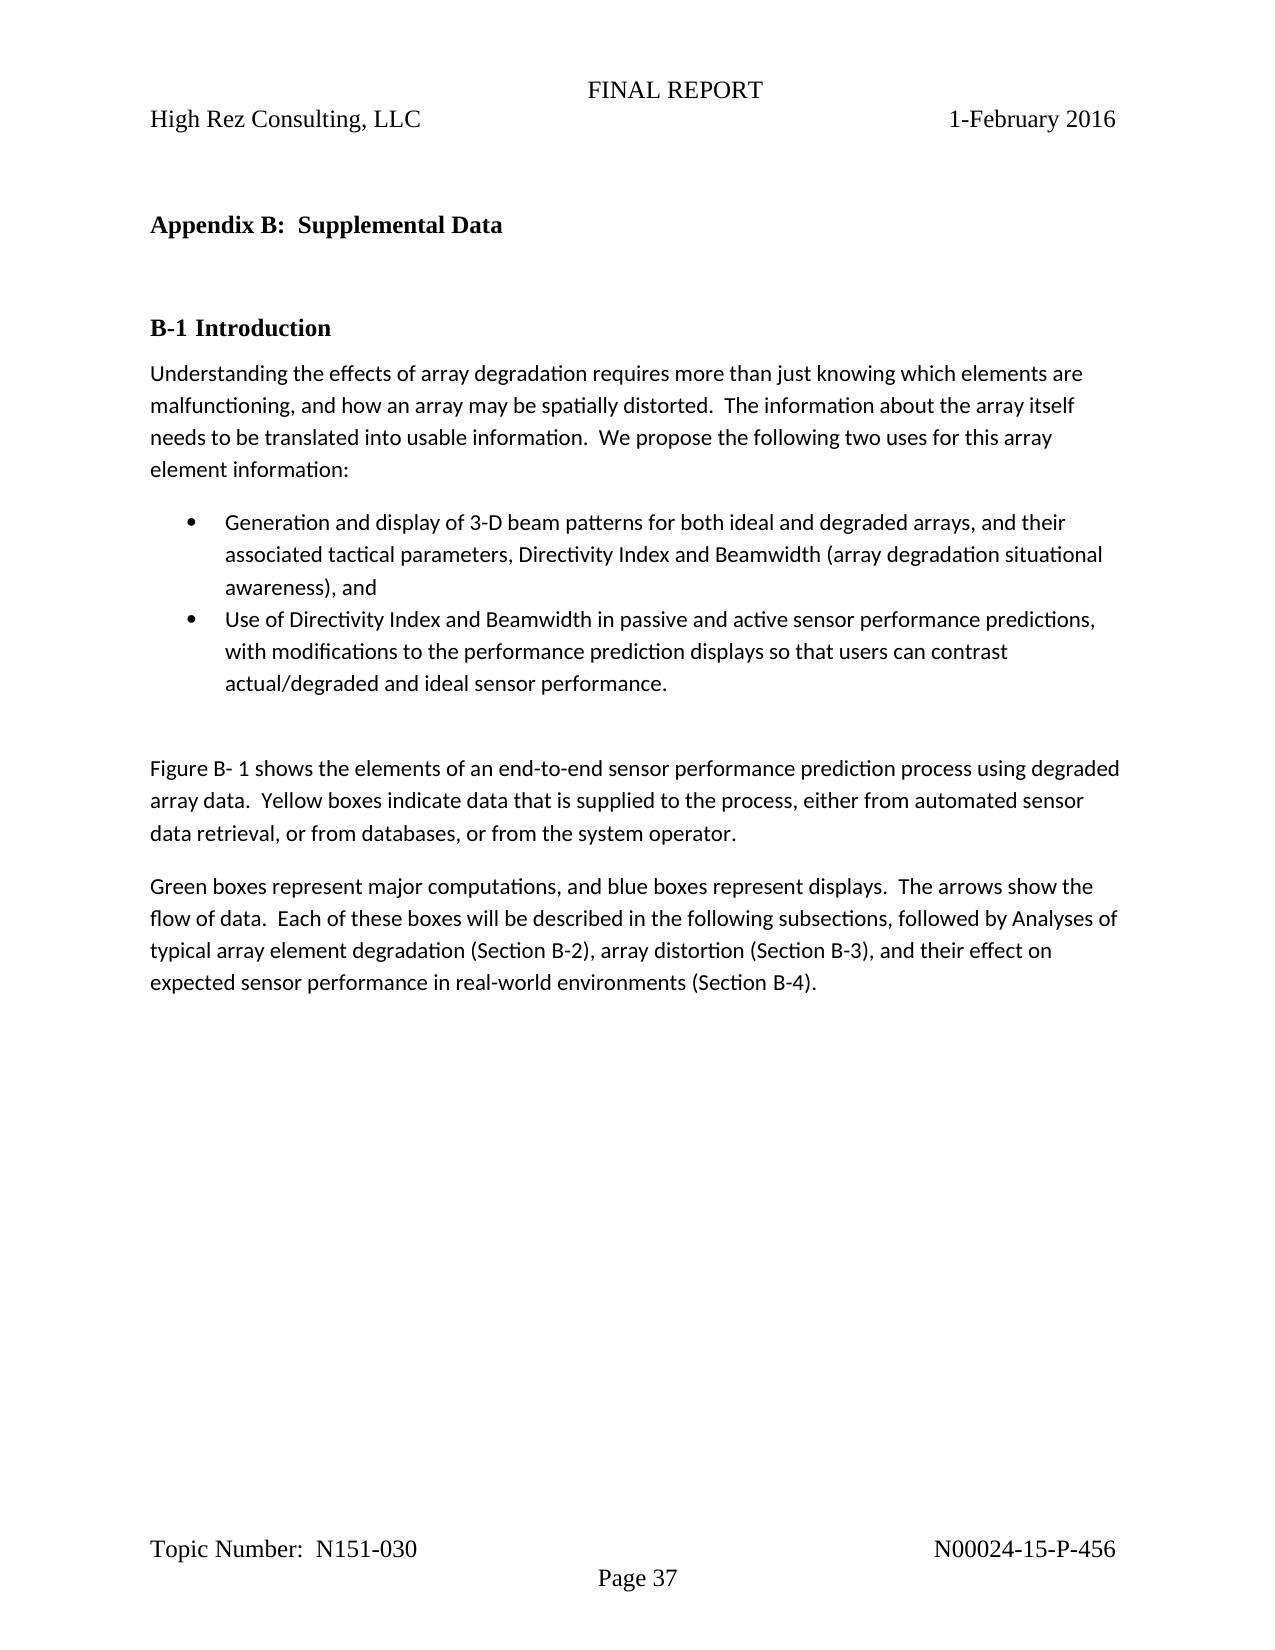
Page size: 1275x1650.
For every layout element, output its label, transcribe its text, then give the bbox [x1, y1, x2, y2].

text Understanding the effects of array degradation requires more than just knowing which elements are malfunctioning, and how an array may be spatially distorted. The information about the array itself needs to be translated into usable information. We propose the following two uses for this array element information: [150, 359, 1125, 483]
text Figure B- 1 shows the elements of an end-to-end sensor performance prediction process using degraded array data. Yellow boxes indicate data that is supplied to the process, either from automated sensor data retrieval, or from databases, or from the system operator. [150, 754, 1125, 847]
text Green boxes represent major computations, and blue boxes represent displays. The arrows show the flow of data. Each of these boxes will be described in the following subsections, followed by Analyses of typical array element degradation (Section B-2), array distortion (Section B-3), and their effect on expected sensor performance in real-world environments (Section B-4). [150, 872, 1125, 996]
list Generation and display of 3-D beam patterns for both ideal and degraded arrays, and their associated tactical parameters, Directivity Index and Beamwidth (array degradation situational awareness), and [187, 508, 1125, 601]
subtitle Introduction [150, 313, 1125, 342]
subtitle Appendix B: Supplemental Data [150, 211, 1125, 239]
list Use of Directivity Index and Beamwidth in passive and active sensor performance predictions, with modifications to the performance prediction displays so that users can contrast actual/degraded and ideal sensor performance. [187, 605, 1125, 697]
